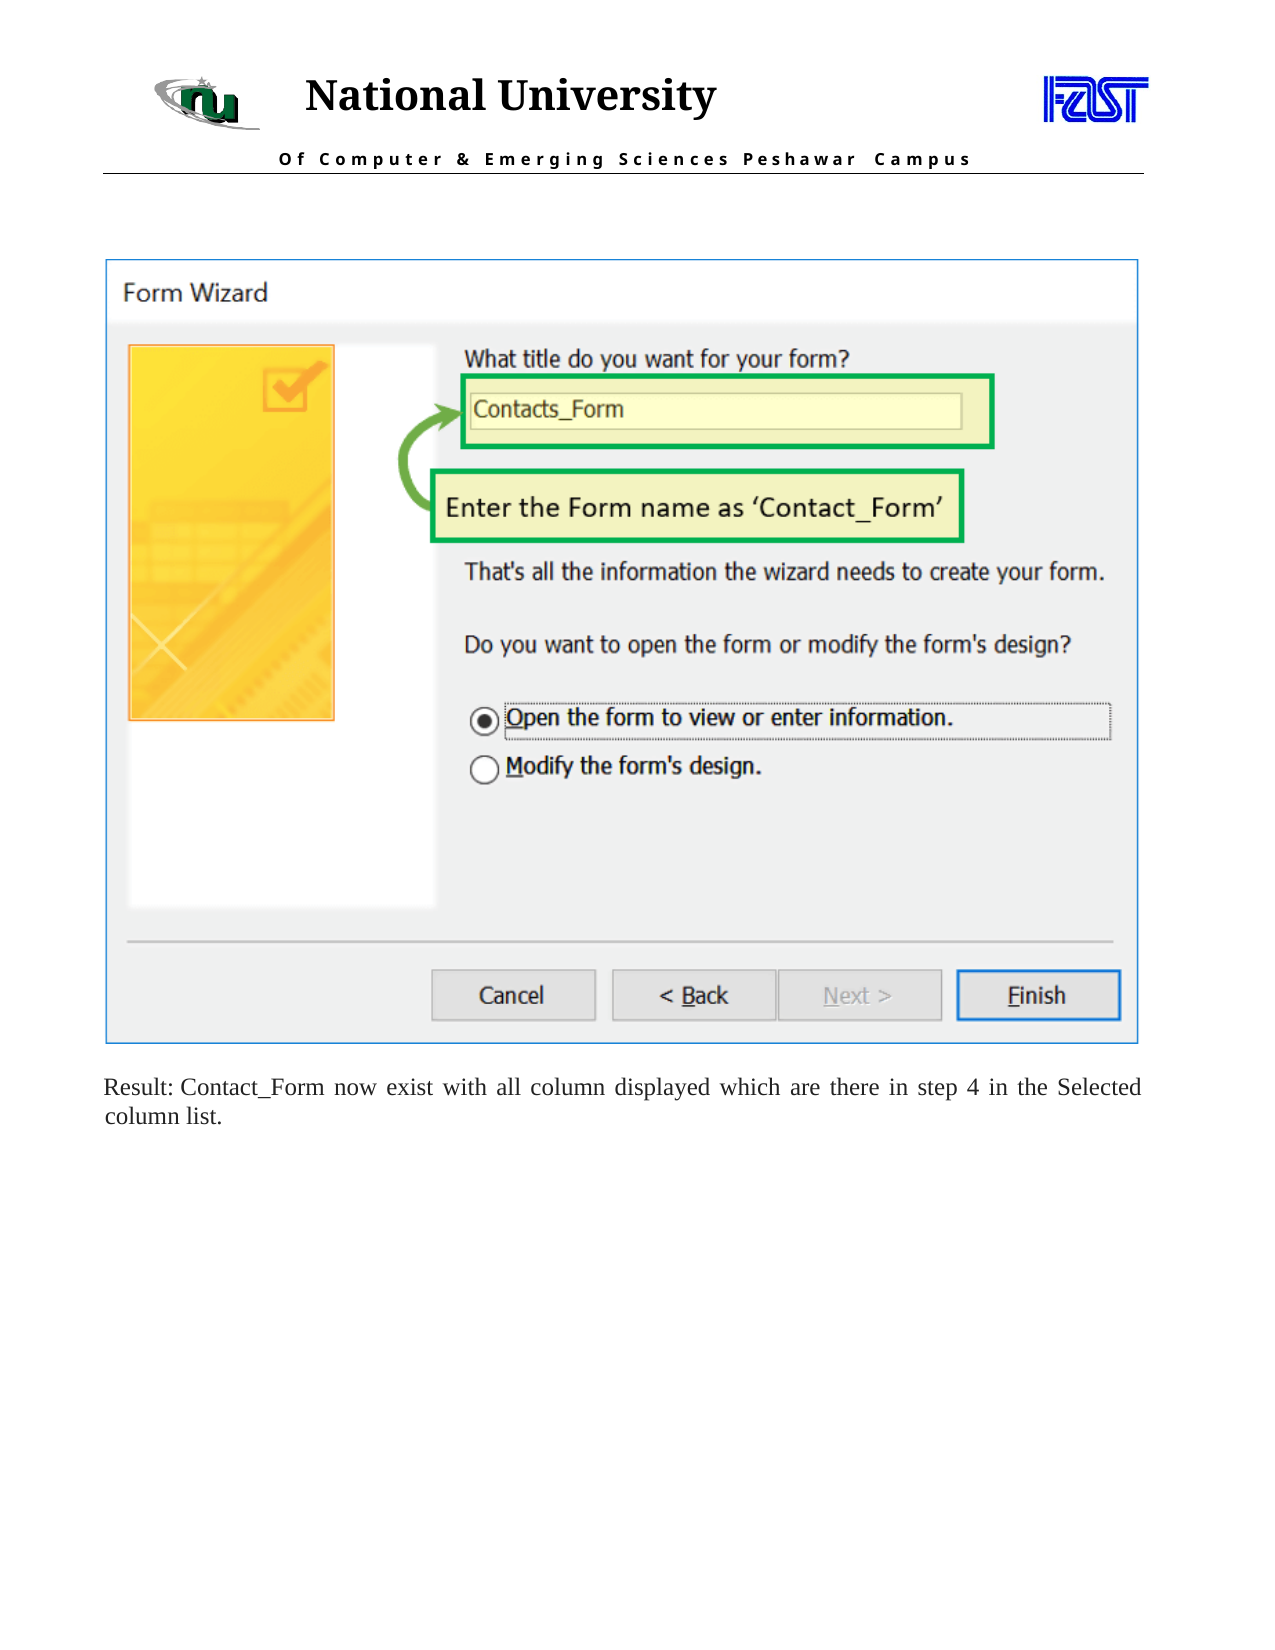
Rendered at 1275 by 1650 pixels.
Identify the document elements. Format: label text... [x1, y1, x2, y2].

text Result: Contact_Form now exist with all column displayed which are there in step 4 in the Selected column list. [103, 1072, 1144, 1129]
picture [1036, 75, 1152, 124]
picture [103, 259, 1144, 1044]
picture [153, 68, 260, 130]
